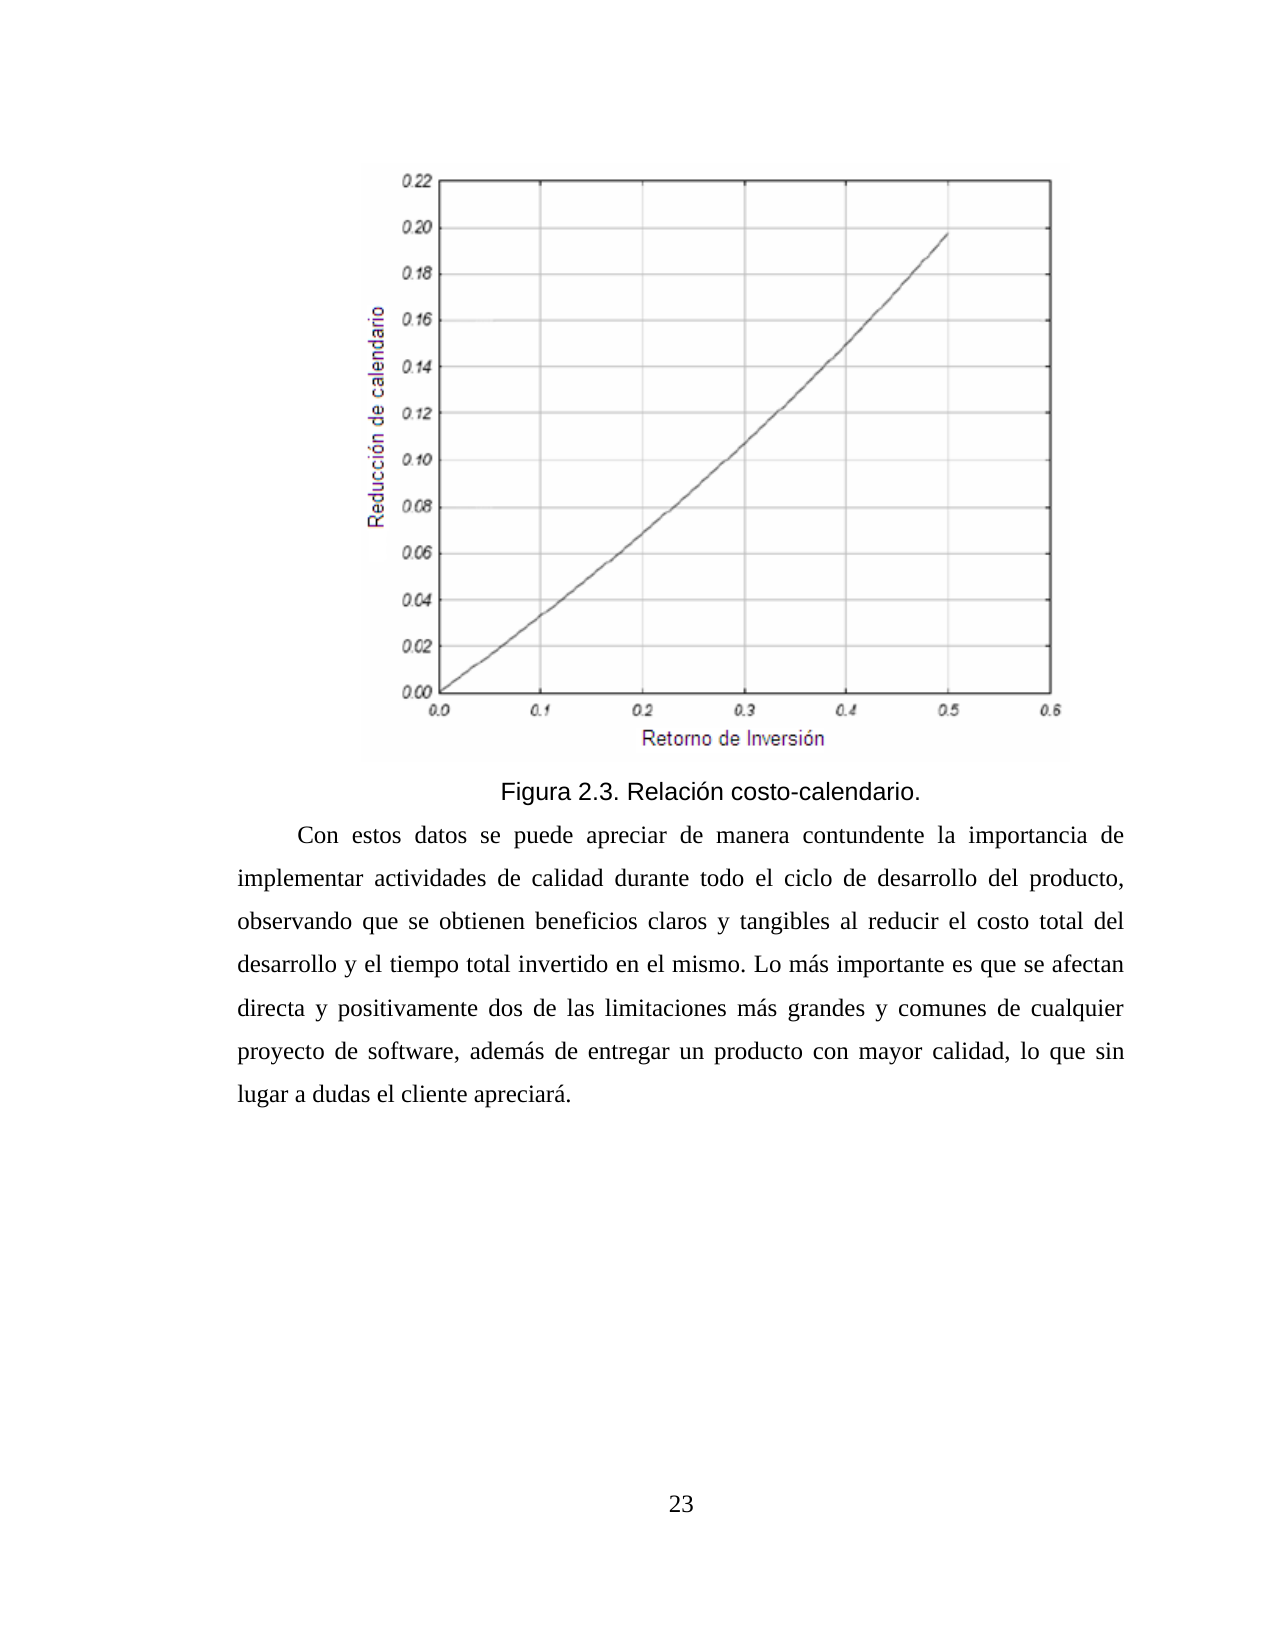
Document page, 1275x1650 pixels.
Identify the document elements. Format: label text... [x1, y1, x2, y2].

text Con estos datos se puede apreciar de manera contundente la importancia de implementar actividades de calidad durante todo el ciclo de desarrollo del producto, observando que se obtienen beneficios claros y tangibles al reducir el costo total del desarrollo y el tiempo total invertido en el mismo. Lo más importante es que se afectan directa y positivamente dos de las limitaciones más grandes y comunes de cualquier proyecto de software, además de entregar un producto con mayor calidad, lo que sin lugar a dudas el cliente apreciará. [237, 820, 1125, 1108]
picture [351, 161, 1071, 763]
text Figura 2.3. Relación costo-calendario. [237, 777, 1125, 806]
